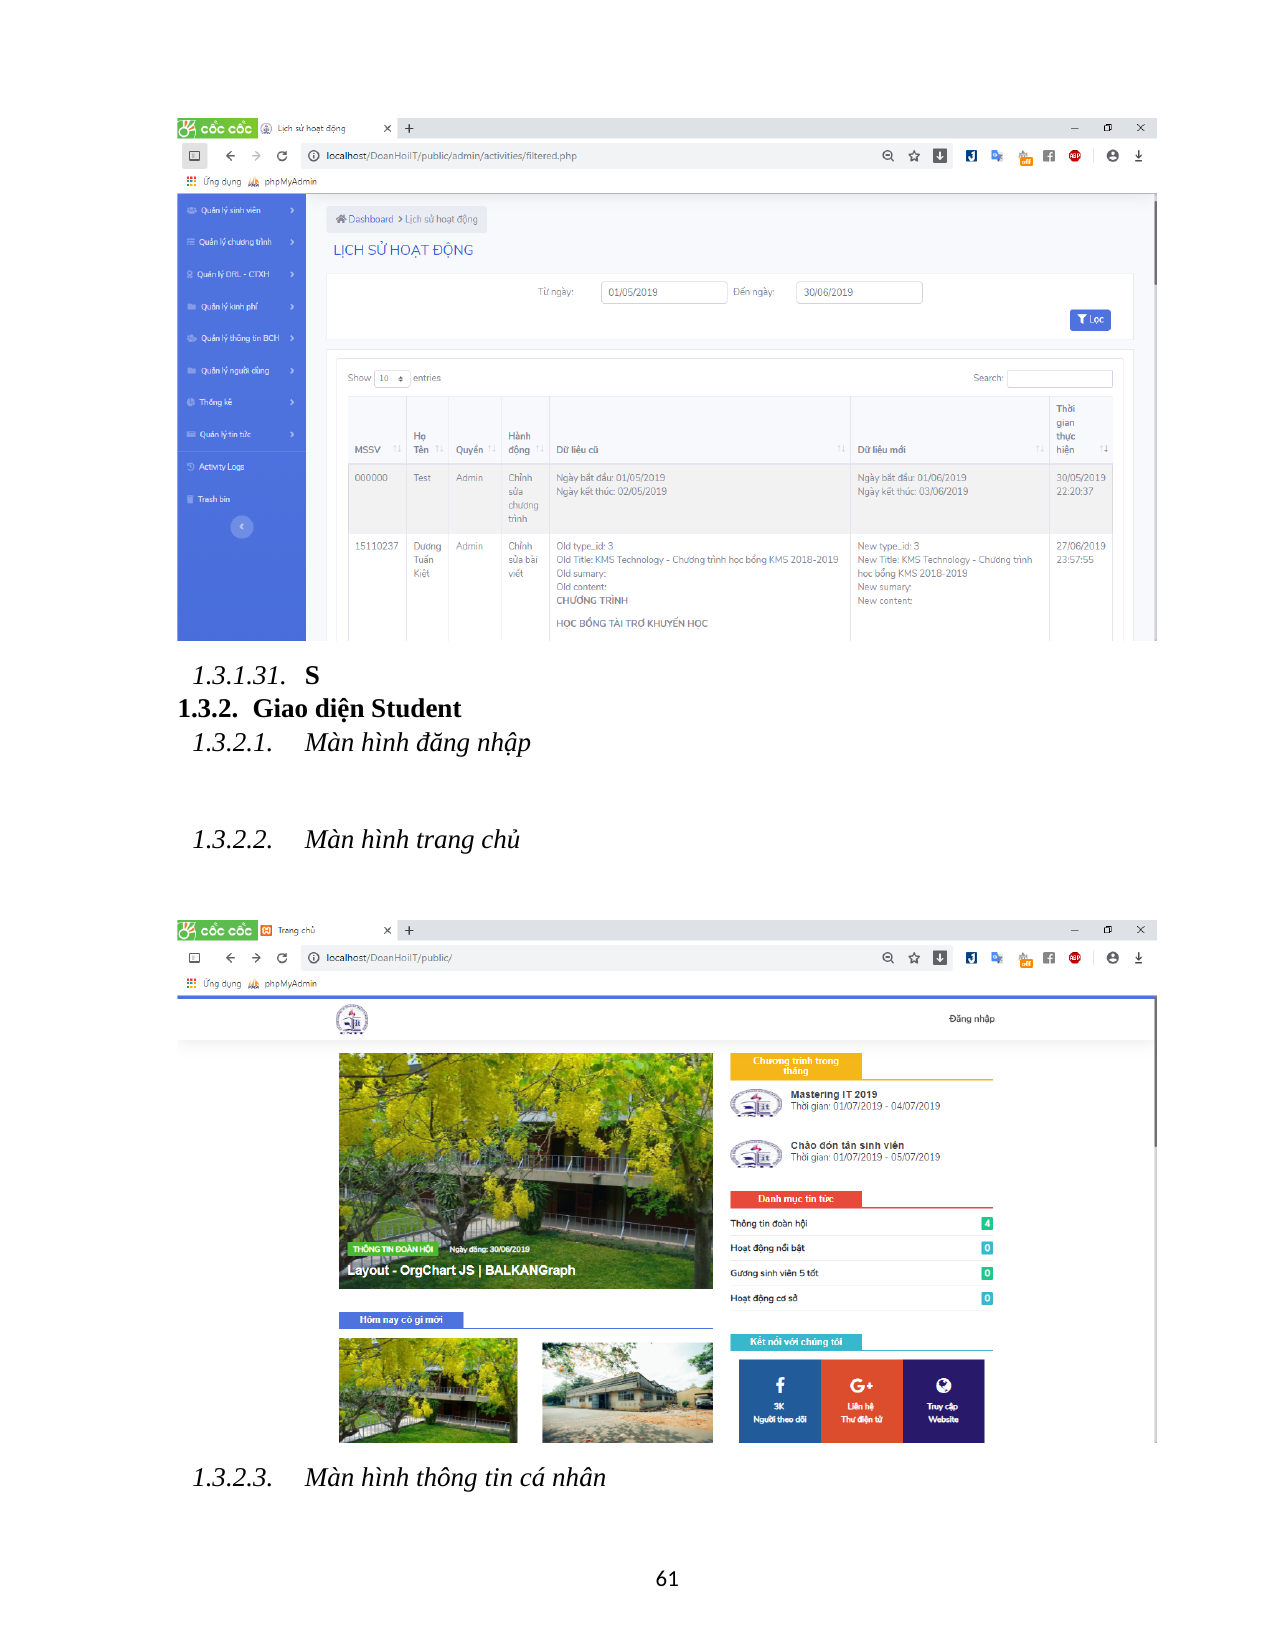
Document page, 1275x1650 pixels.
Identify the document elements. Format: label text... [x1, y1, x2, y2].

picture [177, 920, 1157, 1443]
list Màn hình trang chủ [192, 823, 1157, 854]
list S [192, 659, 1157, 690]
list Màn hình thông tin cá nhân [192, 1461, 1157, 1492]
list Giao diện Student [177, 693, 1157, 724]
list Màn hình đăng nhập [192, 726, 1157, 757]
picture [177, 118, 1157, 641]
